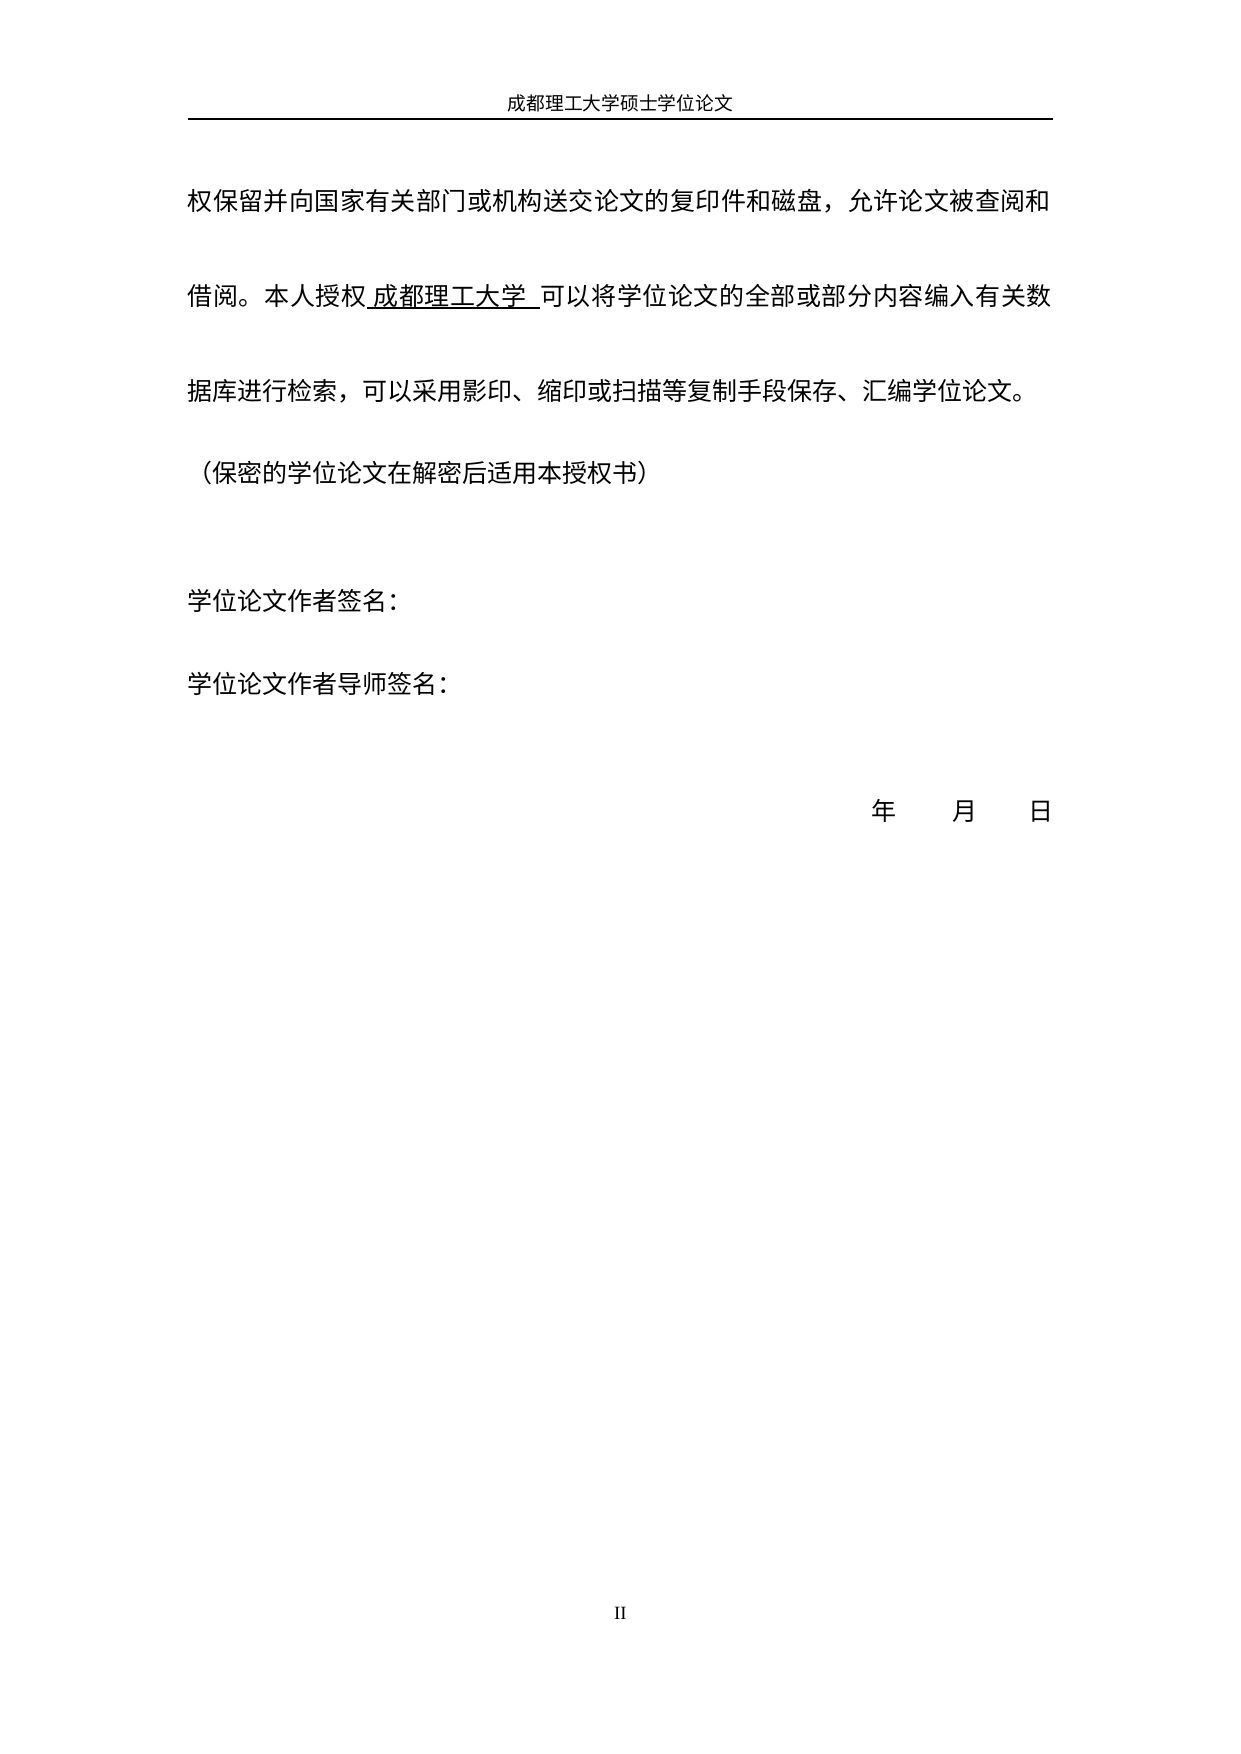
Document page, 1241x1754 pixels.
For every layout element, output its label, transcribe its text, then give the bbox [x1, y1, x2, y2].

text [187, 166, 1053, 423]
text （保密的学位论文在解密后适用本授权书） [187, 438, 1053, 506]
text 学位论文作者导师签名： [187, 648, 1053, 716]
text 年 月 日 [187, 776, 1053, 844]
text 学位论文作者签名： [187, 566, 1053, 634]
